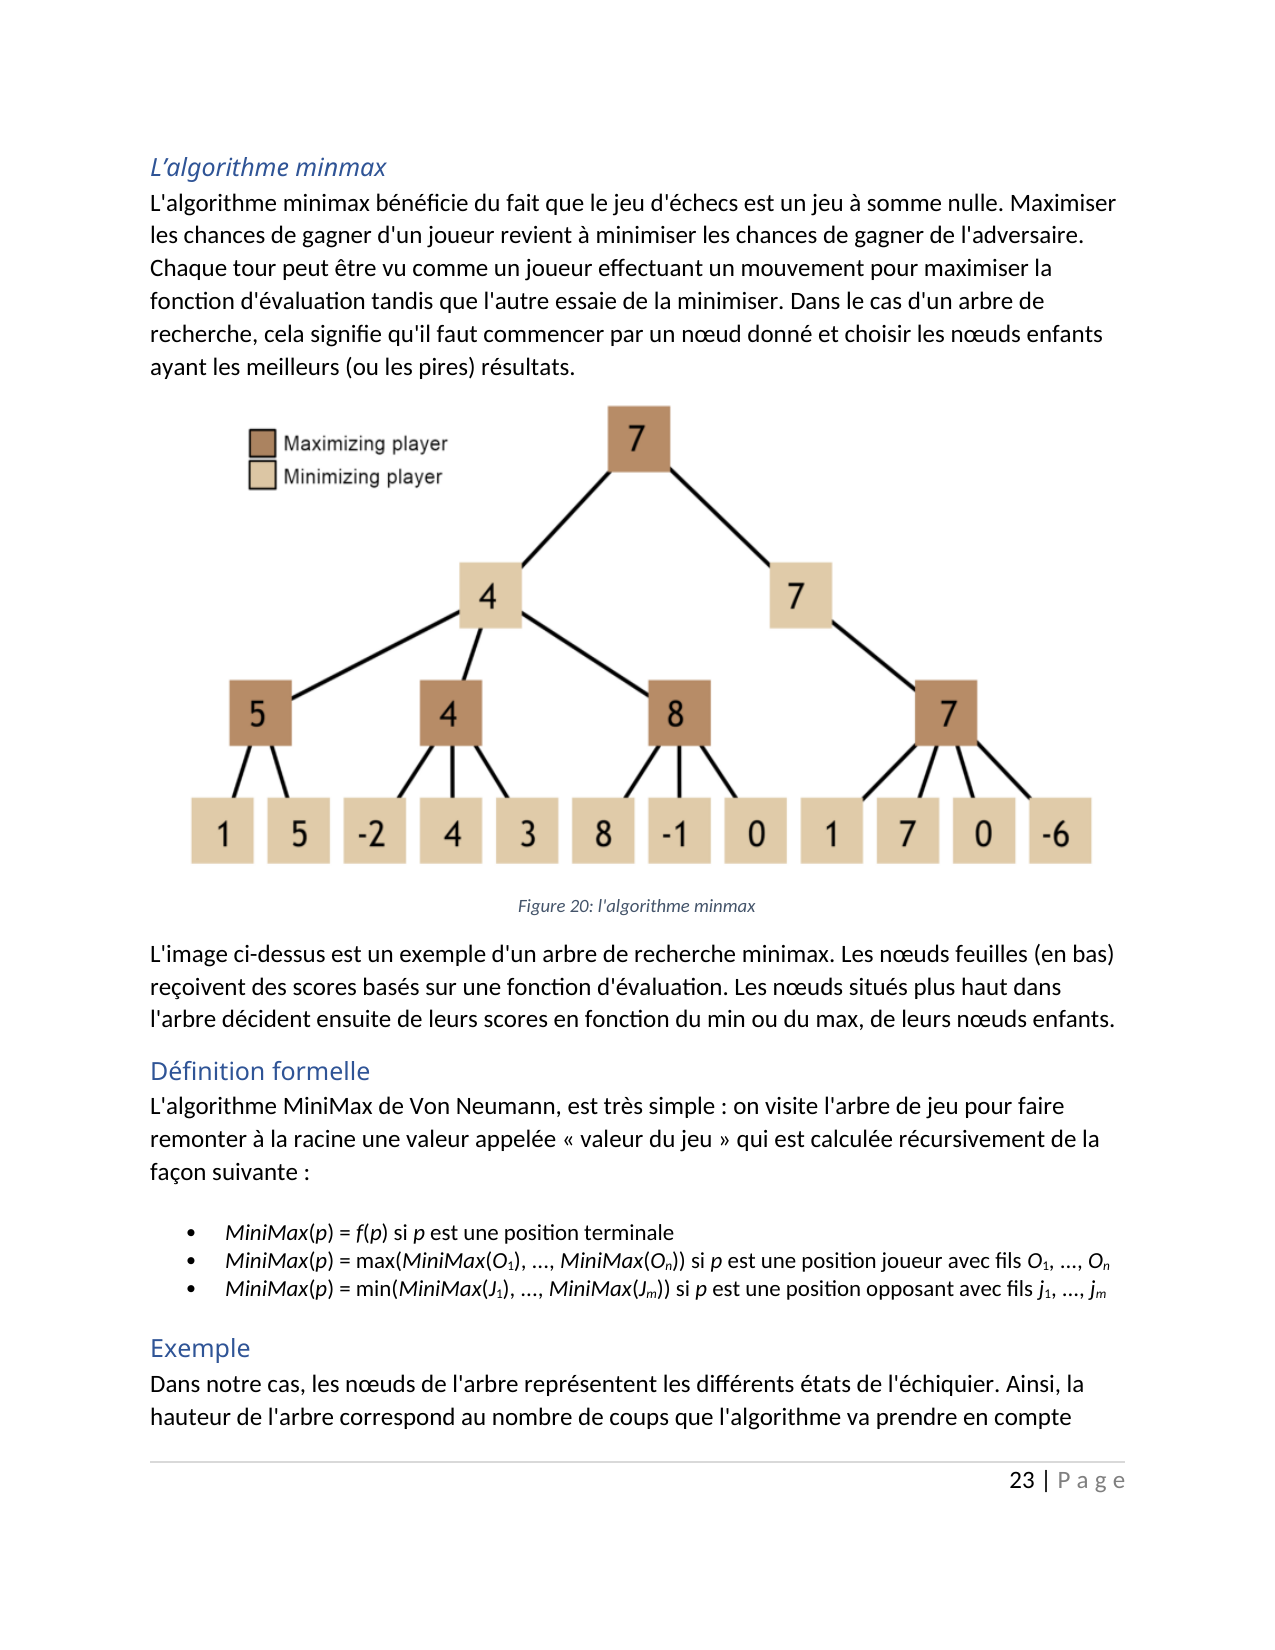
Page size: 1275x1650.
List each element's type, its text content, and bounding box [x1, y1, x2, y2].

list MiniMax(p) = min(MiniMax(J1), ..., MiniMax(Jm)) si p est une position opposant avec fils j1, ..., jm [187, 1274, 1125, 1302]
text L'image ci-dessus est un exemple d'un arbre de recherche minimax. Les nœuds feuilles (en bas) reçoivent des scores basés sur une fonction d'évaluation. Les nœuds situés plus haut dans l'arbre décident ensuite de leurs scores en fonction du min ou du max, de leurs nœuds enfants. [150, 938, 1125, 1034]
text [150, 1368, 1125, 1431]
text L'algorithme minimax bénéficie du fait que le jeu d'échecs est un jeu à somme nulle. Maximiser les chances de gagner d'un joueur revient à minimiser les chances de gagner de l'adversaire. Chaque tour peut être vu comme un joueur effectuant un mouvement pour maximiser la fonction d'évaluation tandis que l'autre essaie de la minimiser. Dans le cas d'un arbre de recherche, cela signifie qu'il faut commencer par un nœud donné et choisir les nœuds enfants ayant les meilleurs (ou les pires) résultats. [150, 187, 1125, 382]
subtitle Exemple [150, 1331, 1125, 1365]
list MiniMax(p) = f(p) si p est une position terminale [187, 1218, 1125, 1246]
text L'algorithme MiniMax de Von Neumann, est très simple : on visite l'arbre de jeu pour faire remonter à la racine une valeur appelée « valeur du jeu » qui est calculée récursivement de la façon suivante : [150, 1090, 1125, 1186]
subtitle Définition formelle [150, 1053, 1125, 1087]
subtitle L’algorithme minmax [150, 150, 1125, 184]
list MiniMax(p) = max(MiniMax(O1), ..., MiniMax(On)) si p est une position joueur avec fils O1, ..., On [187, 1246, 1125, 1274]
picture [177, 401, 1098, 875]
text Figure 20: l'algorithme minmax [150, 894, 1125, 917]
